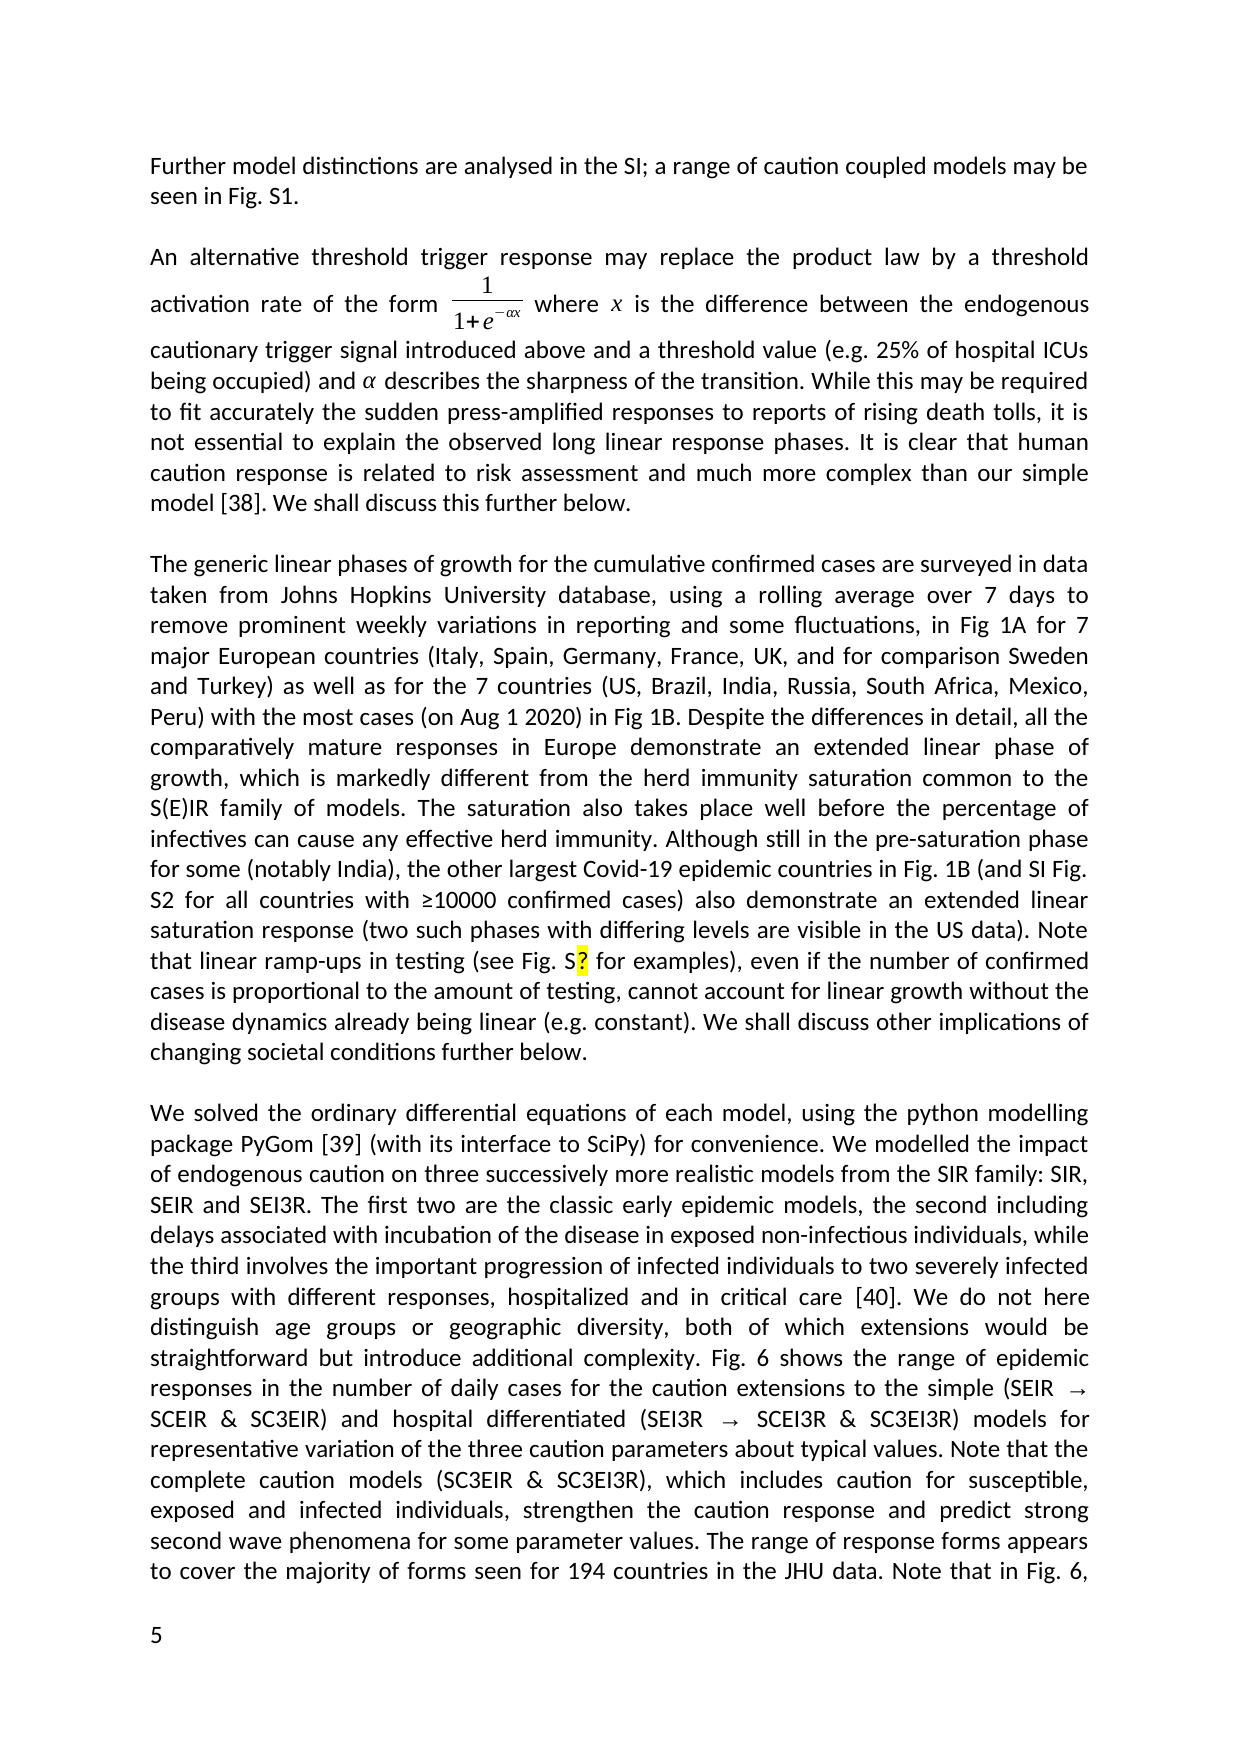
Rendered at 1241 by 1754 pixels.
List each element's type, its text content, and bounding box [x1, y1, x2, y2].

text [150, 1098, 1090, 1586]
text The generic linear phases of growth for the cumulative confirmed cases are surveyed in data taken from Johns Hopkins University database, using a rolling average over 7 days to remove prominent weekly variations in reporting and some fluctuations, in Fig 1A for 7 major European countries (Italy, Spain, Germany, France, UK, and for comparison Sweden and Turkey) as well as for the 7 countries (US, Brazil, India, Russia, South Africa, Mexico, Peru) with the most cases (on Aug 1 2020) in Fig 1B. Despite the differences in detail, all the comparatively mature responses in Europe demonstrate an extended linear phase of growth, which is markedly different from the herd immunity saturation common to the S(E)IR family of models. The saturation also takes place well before the percentage of infectives can cause any effective herd immunity. Although still in the pre-saturation phase for some (notably India), the other largest Covid-19 epidemic countries in Fig. 1B (and SI Fig. S2 for all countries with ≥10000 confirmed cases) also demonstrate an extended linear saturation response (two such phases with differing levels are visible in the US data). Note that linear ramp-ups in testing (see Fig. S? for examples), even if the number of confirmed cases is proportional to the amount of testing, cannot account for linear growth without the disease dynamics already being linear (e.g. constant). We shall discuss other implications of changing societal conditions further below. [150, 548, 1090, 1067]
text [150, 150, 1090, 211]
text An alternative threshold trigger response may replace the product law by a threshold activation rate of the form where is the difference between the endogenous cautionary trigger signal introduced above and a threshold value (e.g. 25% of hospital ICUs being occupied) and describes the sharpness of the transition. While this may be required to fit accurately the sudden press-amplified responses to reports of rising death tolls, it is not essential to explain the observed long linear response phases. It is clear that human caution response is related to risk assessment and much more complex than our simple model [38]. We shall discuss this further below. [150, 242, 1090, 518]
